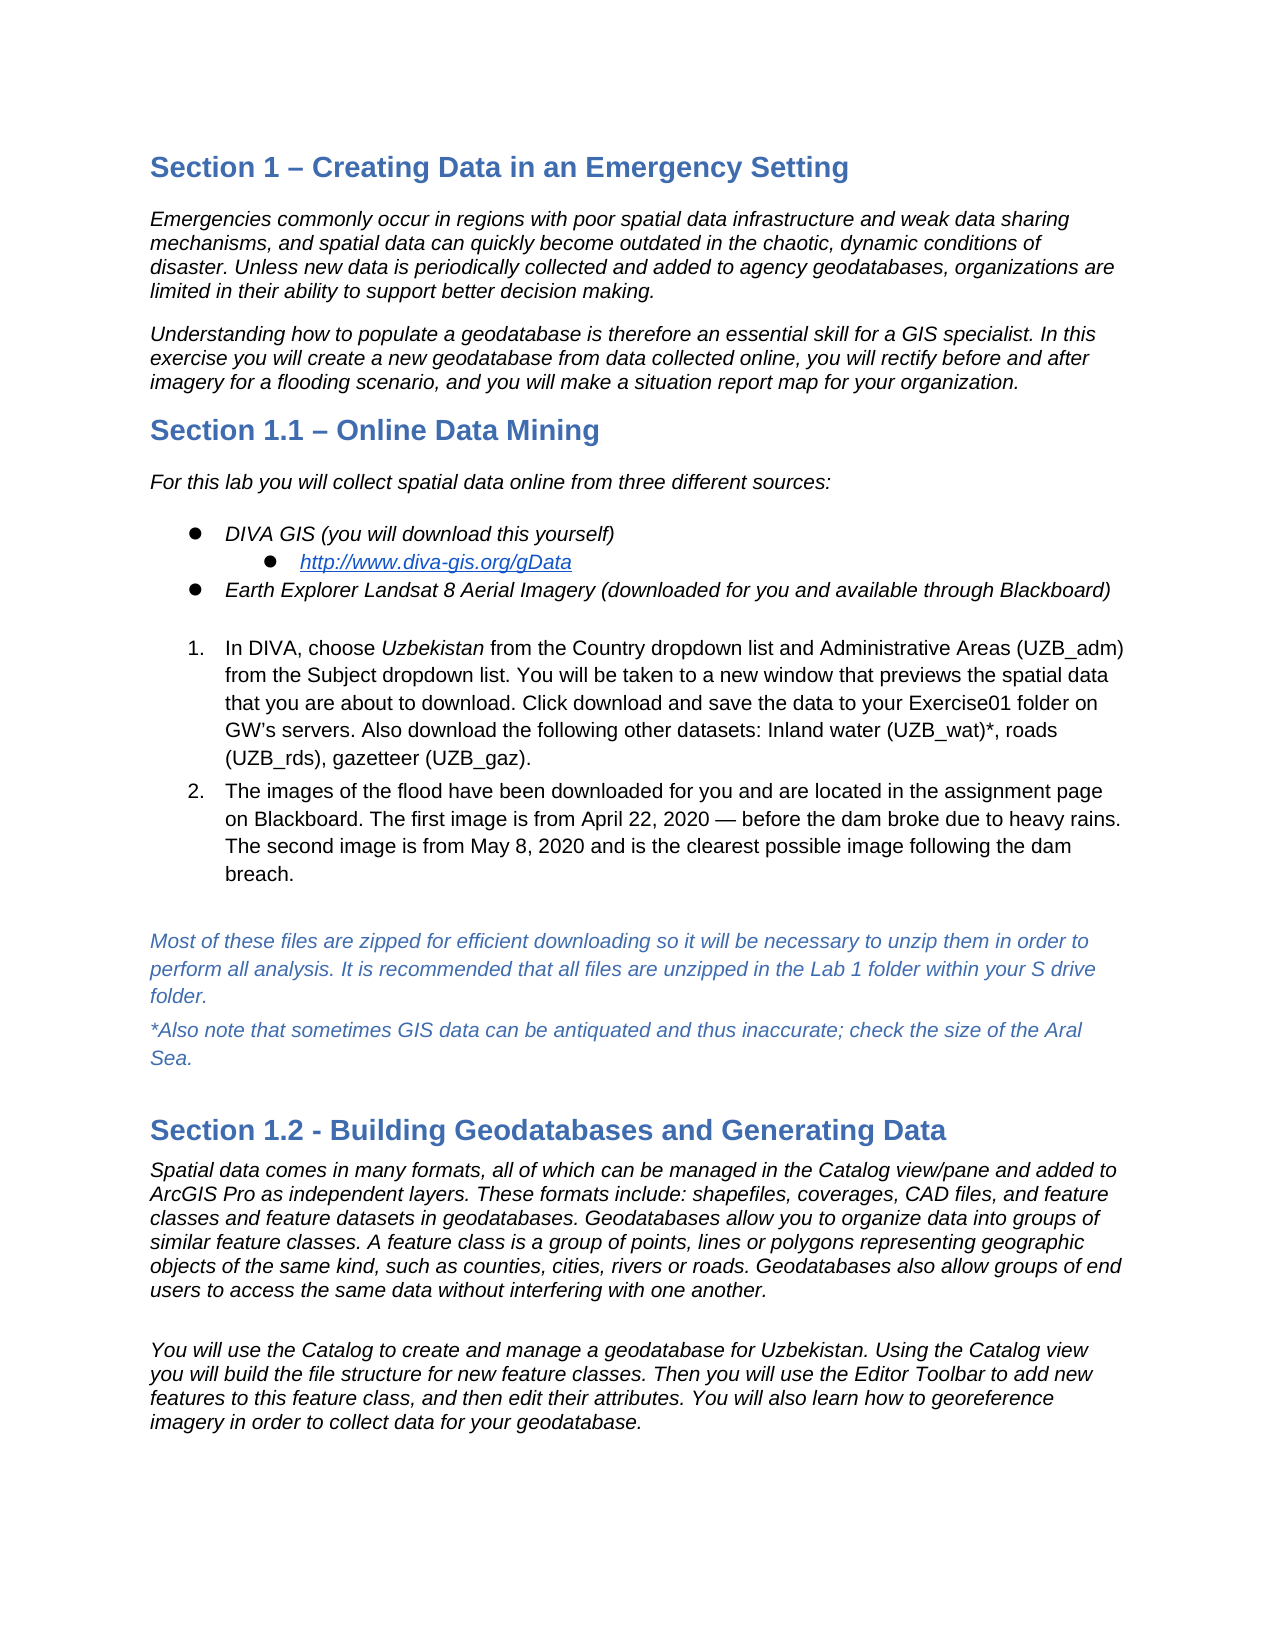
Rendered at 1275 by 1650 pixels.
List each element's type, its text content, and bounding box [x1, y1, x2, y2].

text For this lab you will collect spatial data online from three different sources: [150, 470, 1125, 494]
text Section 1 – Creating Data in an Emergency Setting [150, 150, 1125, 183]
subtitle Section 1.1 – Online Data Mining [150, 412, 1125, 446]
text *Also note that sometimes GIS data can be antiquated and thus inaccurate; check the size of the Aral Sea. [150, 1018, 1125, 1069]
subtitle Spatial data comes in many formats, all of which can be managed in the Catalog view/pane and added to ArcGIS Pro as independent layers. These formats include: shapefiles, coverages, CAD files, and feature classes and feature datasets in geodatabases. Geodatabases allow you to organize data into groups of similar feature classes. A feature class is a group of points, lines or polygons representing geographic objects of the same kind, such as counties, cities, rivers or roads. Geodatabases also allow groups of end users to access the same data without interfering with one another. [150, 1158, 1125, 1302]
list In DIVA, choose Uzbekistan from the Country dropdown list and Administrative Areas (UZB_adm) from the Subject dropdown list. You will be taken to a new window that previews the spatial data that you are about to download. Click download and save the data to your Exercise01 folder on GW’s servers. Also download the following other datasets: Inland water (UZB_wat)*, roads (UZB_rds), gazetteer (UZB_gaz). [187, 636, 1125, 769]
subtitle Understanding how to populate a geodatabase is therefore an essential skill for a GIS specialist. In this exercise you will create a new geodatabase from data collected online, you will rectify before and after imagery for a flooding scenario, and you will make a situation report map for your organization. [150, 322, 1125, 394]
subtitle Section 1.2 - Building Geodatabases and Generating Data [150, 1113, 1125, 1147]
list Earth Explorer Landsat 8 Aerial Imagery (downloaded for you and available through Blackboard) [187, 577, 1125, 632]
subtitle You will use the Catalog to create and manage a geodatabase for Uzbekistan. Using the Catalog view you will build the file structure for new feature classes. Then you will use the Editor Toolbar to add new features to this feature class, and then edit their attributes. You will also learn how to georeference imagery in order to collect data for your geodatabase. [150, 1338, 1125, 1434]
list http://www.diva-gis.org/gData [262, 550, 1125, 574]
list DIVA GIS (you will download this yourself) [187, 522, 1125, 546]
text Most of these files are zipped for efficient downloading so it will be necessary to unzip them in order to perform all analysis. It is recommended that all files are unzipped in the Lab 1 folder within your S drive folder. [150, 929, 1125, 1008]
subtitle Emergencies commonly occur in regions with poor spatial data infrastructure and weak data sharing mechanisms, and spatial data can quickly become outdated in the chaotic, dynamic conditions of disaster. Unless new data is periodically collected and added to agency geodatabases, organizations are limited in their ability to support better decision making. [150, 207, 1125, 303]
list The images of the flood have been downloaded for you and are located in the assignment page on Blackboard. The first image is from April 22, 2020 — before the dam broke due to heavy rains. The second image is from May 8, 2020 and is the clearest possible image following the dam breach. [187, 779, 1125, 886]
